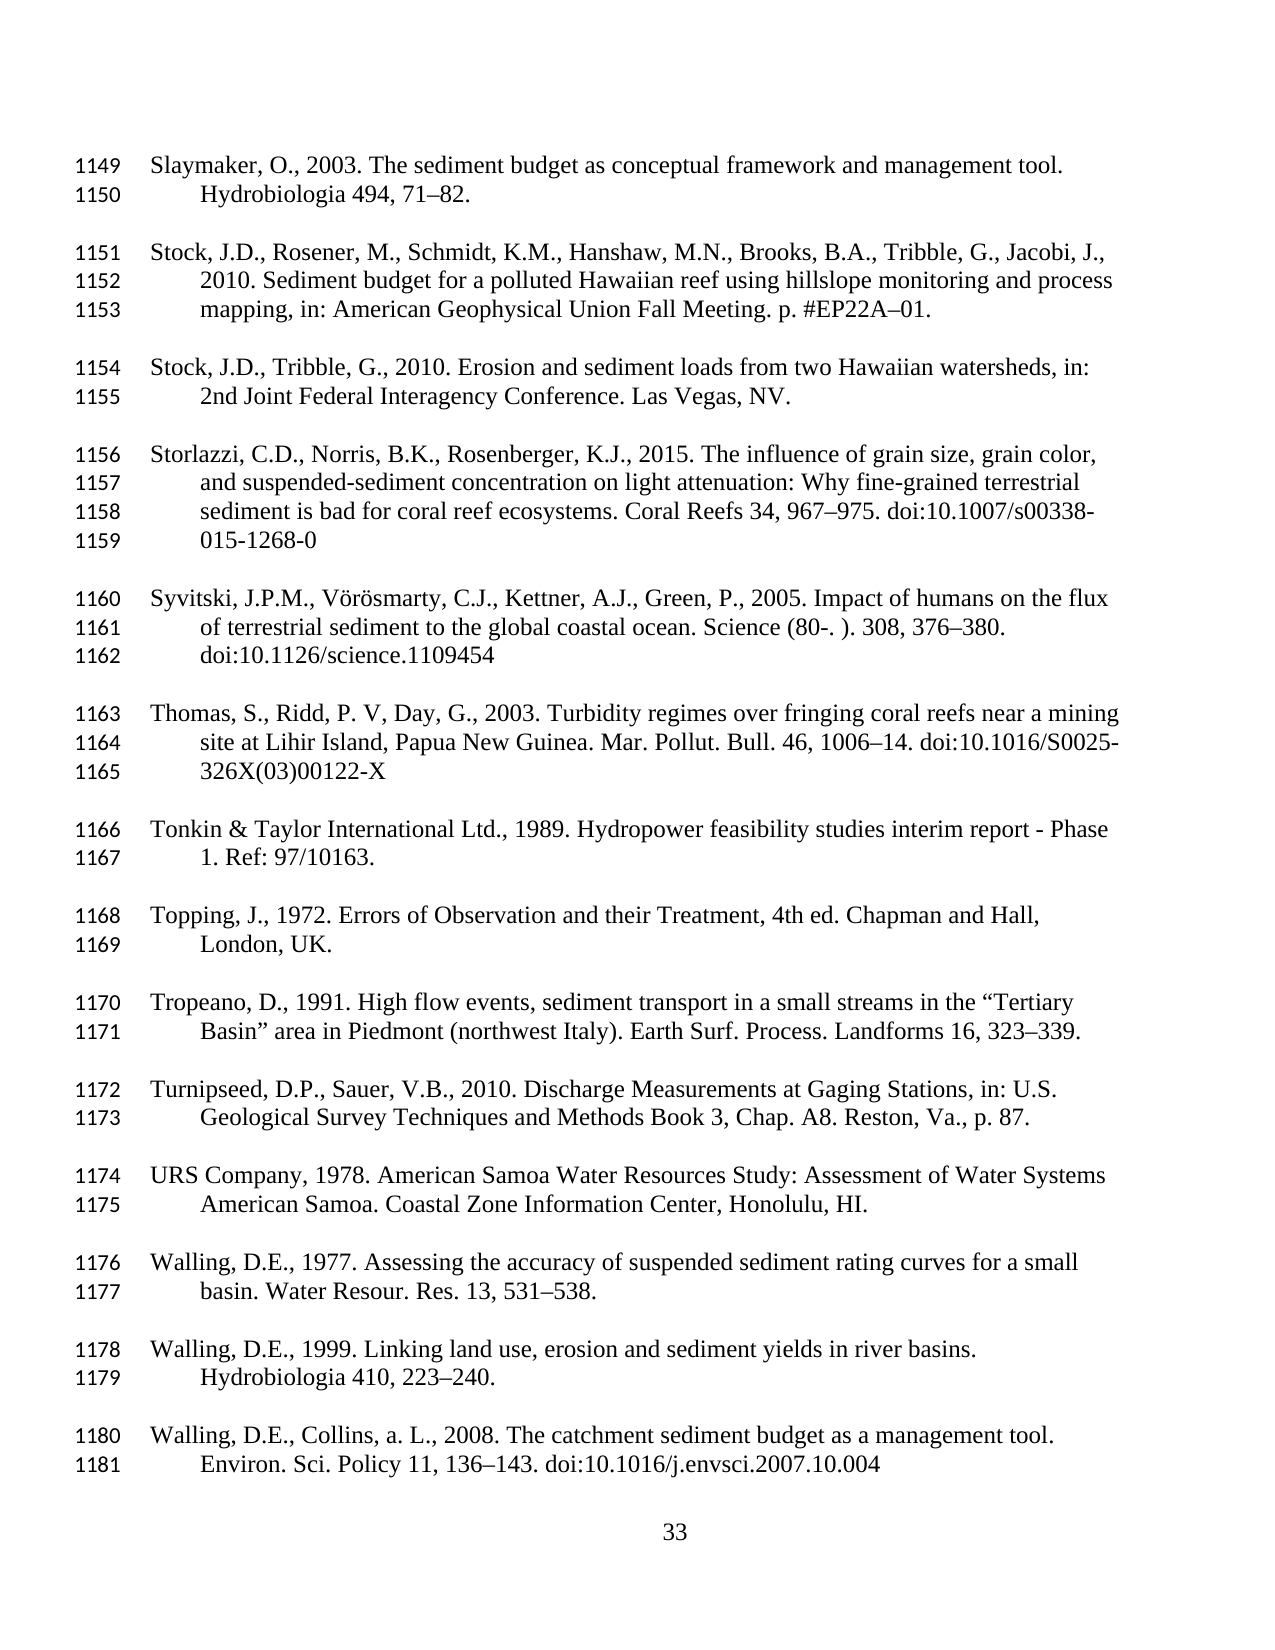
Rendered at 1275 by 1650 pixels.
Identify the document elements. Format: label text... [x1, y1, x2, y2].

text Stock, J.D., Tribble, G., 2010. Erosion and sediment loads from two Hawaiian watersheds, in: 2nd Joint Federal Interagency Conference. Las Vegas, NV. [150, 352, 1125, 409]
text Thomas, S., Ridd, P. V, Day, G., 2003. Turbidity regimes over fringing coral reefs near a mining site at Lihir Island, Papua New Guinea. Mar. Pollut. Bull. 46, 1006–14. doi:10.1016/S0025-326X(03)00122-X [150, 698, 1125, 784]
text Walling, D.E., 1999. Linking land use, erosion and sediment yields in river basins. Hydrobiologia 410, 223–240. [150, 1334, 1125, 1391]
text Storlazzi, C.D., Norris, B.K., Rosenberger, K.J., 2015. The influence of grain size, grain color, and suspended-sediment concentration on light attenuation: Why fine-grained terrestrial sediment is bad for coral reef ecosystems. Coral Reefs 34, 967–975. doi:10.1007/s00338-015-1268-0 [150, 439, 1125, 554]
text Stock, J.D., Rosener, M., Schmidt, K.M., Hanshaw, M.N., Brooks, B.A., Tribble, G., Jacobi, J., 2010. Sediment budget for a polluted Hawaiian reef using hillslope monitoring and process mapping, in: American Geophysical Union Fall Meeting. p. #EP22A–01. [150, 237, 1125, 323]
text Walling, D.E., Collins, a. L., 2008. The catchment sediment budget as a management tool. Environ. Sci. Policy 11, 136–143. doi:10.1016/j.envsci.2007.10.004 [150, 1420, 1125, 1478]
text Turnipseed, D.P., Sauer, V.B., 2010. Discharge Measurements at Gaging Stations, in: U.S. Geological Survey Techniques and Methods Book 3, Chap. A8. Reston, Va., p. 87. [150, 1074, 1125, 1131]
text Tropeano, D., 1991. High flow events, sediment transport in a small streams in the “Tertiary Basin” area in Piedmont (northwest Italy). Earth Surf. Process. Landforms 16, 323–339. [150, 987, 1125, 1044]
text Slaymaker, O., 2003. The sediment budget as conceptual framework and management tool. Hydrobiologia 494, 71–82. [150, 150, 1125, 207]
text Syvitski, J.P.M., Vörösmarty, C.J., Kettner, A.J., Green, P., 2005. Impact of humans on the flux of terrestrial sediment to the global coastal ocean. Science (80-. ). 308, 376–380. doi:10.1126/science.1109454 [150, 583, 1125, 669]
text URS Company, 1978. American Samoa Water Resources Study: Assessment of Water Systems American Samoa. Coastal Zone Information Center, Honolulu, HI. [150, 1160, 1125, 1218]
text Topping, J., 1972. Errors of Observation and their Treatment, 4th ed. Chapman and Hall, London, UK. [150, 900, 1125, 958]
text Tonkin & Taylor International Ltd., 1989. Hydropower feasibility studies interim report - Phase 1. Ref: 97/10163. [150, 814, 1125, 871]
text Walling, D.E., 1977. Assessing the accuracy of suspended sediment rating curves for a small basin. Water Resour. Res. 13, 531–538. [150, 1247, 1125, 1304]
